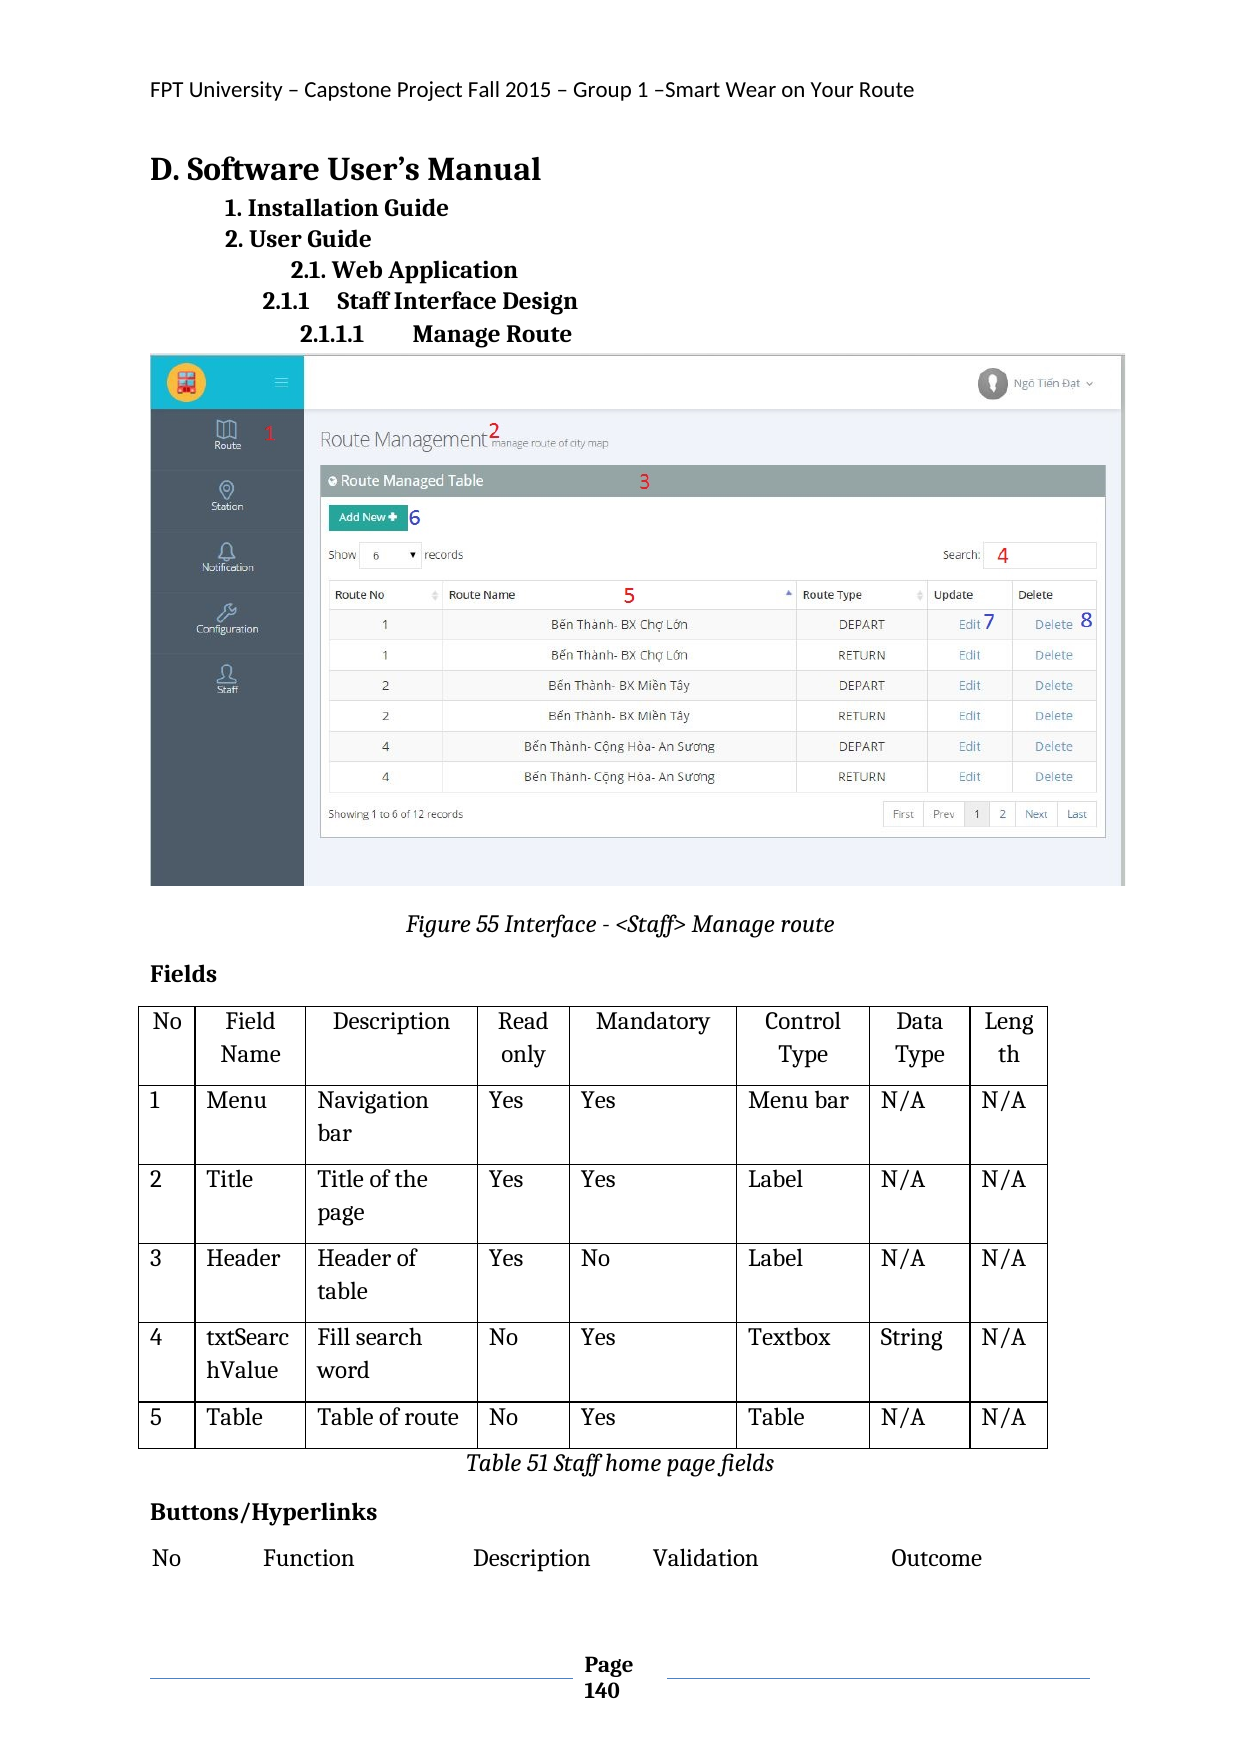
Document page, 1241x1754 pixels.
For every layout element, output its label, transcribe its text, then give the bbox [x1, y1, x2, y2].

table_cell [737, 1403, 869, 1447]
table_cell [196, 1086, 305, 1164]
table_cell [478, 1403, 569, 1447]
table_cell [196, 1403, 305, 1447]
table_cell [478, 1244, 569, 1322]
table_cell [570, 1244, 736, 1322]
subtitle 1. Installation Guide [225, 194, 1090, 223]
picture [150, 353, 1125, 886]
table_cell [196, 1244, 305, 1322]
subtitle Staff Interface Design [262, 287, 1090, 316]
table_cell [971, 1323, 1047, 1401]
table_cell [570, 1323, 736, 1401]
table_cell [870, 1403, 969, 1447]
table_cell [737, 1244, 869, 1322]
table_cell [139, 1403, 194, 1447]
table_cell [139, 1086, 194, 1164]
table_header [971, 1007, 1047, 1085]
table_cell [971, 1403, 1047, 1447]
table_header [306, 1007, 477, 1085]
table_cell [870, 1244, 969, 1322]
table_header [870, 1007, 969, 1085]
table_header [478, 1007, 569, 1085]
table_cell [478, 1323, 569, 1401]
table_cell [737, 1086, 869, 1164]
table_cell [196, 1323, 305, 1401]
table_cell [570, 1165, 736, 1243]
subtitle Manage Route [300, 320, 1090, 349]
subtitle 2. User Guide [225, 225, 1090, 254]
text Buttons/Hyperlinks [150, 1498, 1090, 1527]
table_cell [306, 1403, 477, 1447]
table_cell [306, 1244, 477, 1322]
subtitle Software User’s Manual [150, 150, 1090, 188]
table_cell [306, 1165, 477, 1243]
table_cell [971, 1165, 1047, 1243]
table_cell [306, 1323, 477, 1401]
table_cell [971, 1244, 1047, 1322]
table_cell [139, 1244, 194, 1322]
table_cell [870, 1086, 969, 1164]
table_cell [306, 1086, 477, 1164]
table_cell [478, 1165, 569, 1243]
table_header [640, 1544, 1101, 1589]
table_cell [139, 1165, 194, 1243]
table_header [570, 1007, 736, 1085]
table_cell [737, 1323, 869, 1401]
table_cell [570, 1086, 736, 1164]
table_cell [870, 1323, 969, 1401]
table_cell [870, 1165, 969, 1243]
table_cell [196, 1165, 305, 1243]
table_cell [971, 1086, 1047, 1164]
subtitle 2.1. Web Application [291, 256, 1090, 285]
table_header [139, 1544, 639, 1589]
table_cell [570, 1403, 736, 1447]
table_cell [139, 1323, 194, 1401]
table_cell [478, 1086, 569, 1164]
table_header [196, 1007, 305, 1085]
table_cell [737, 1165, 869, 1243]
text Fields [150, 960, 1090, 989]
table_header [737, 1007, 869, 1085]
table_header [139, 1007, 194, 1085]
